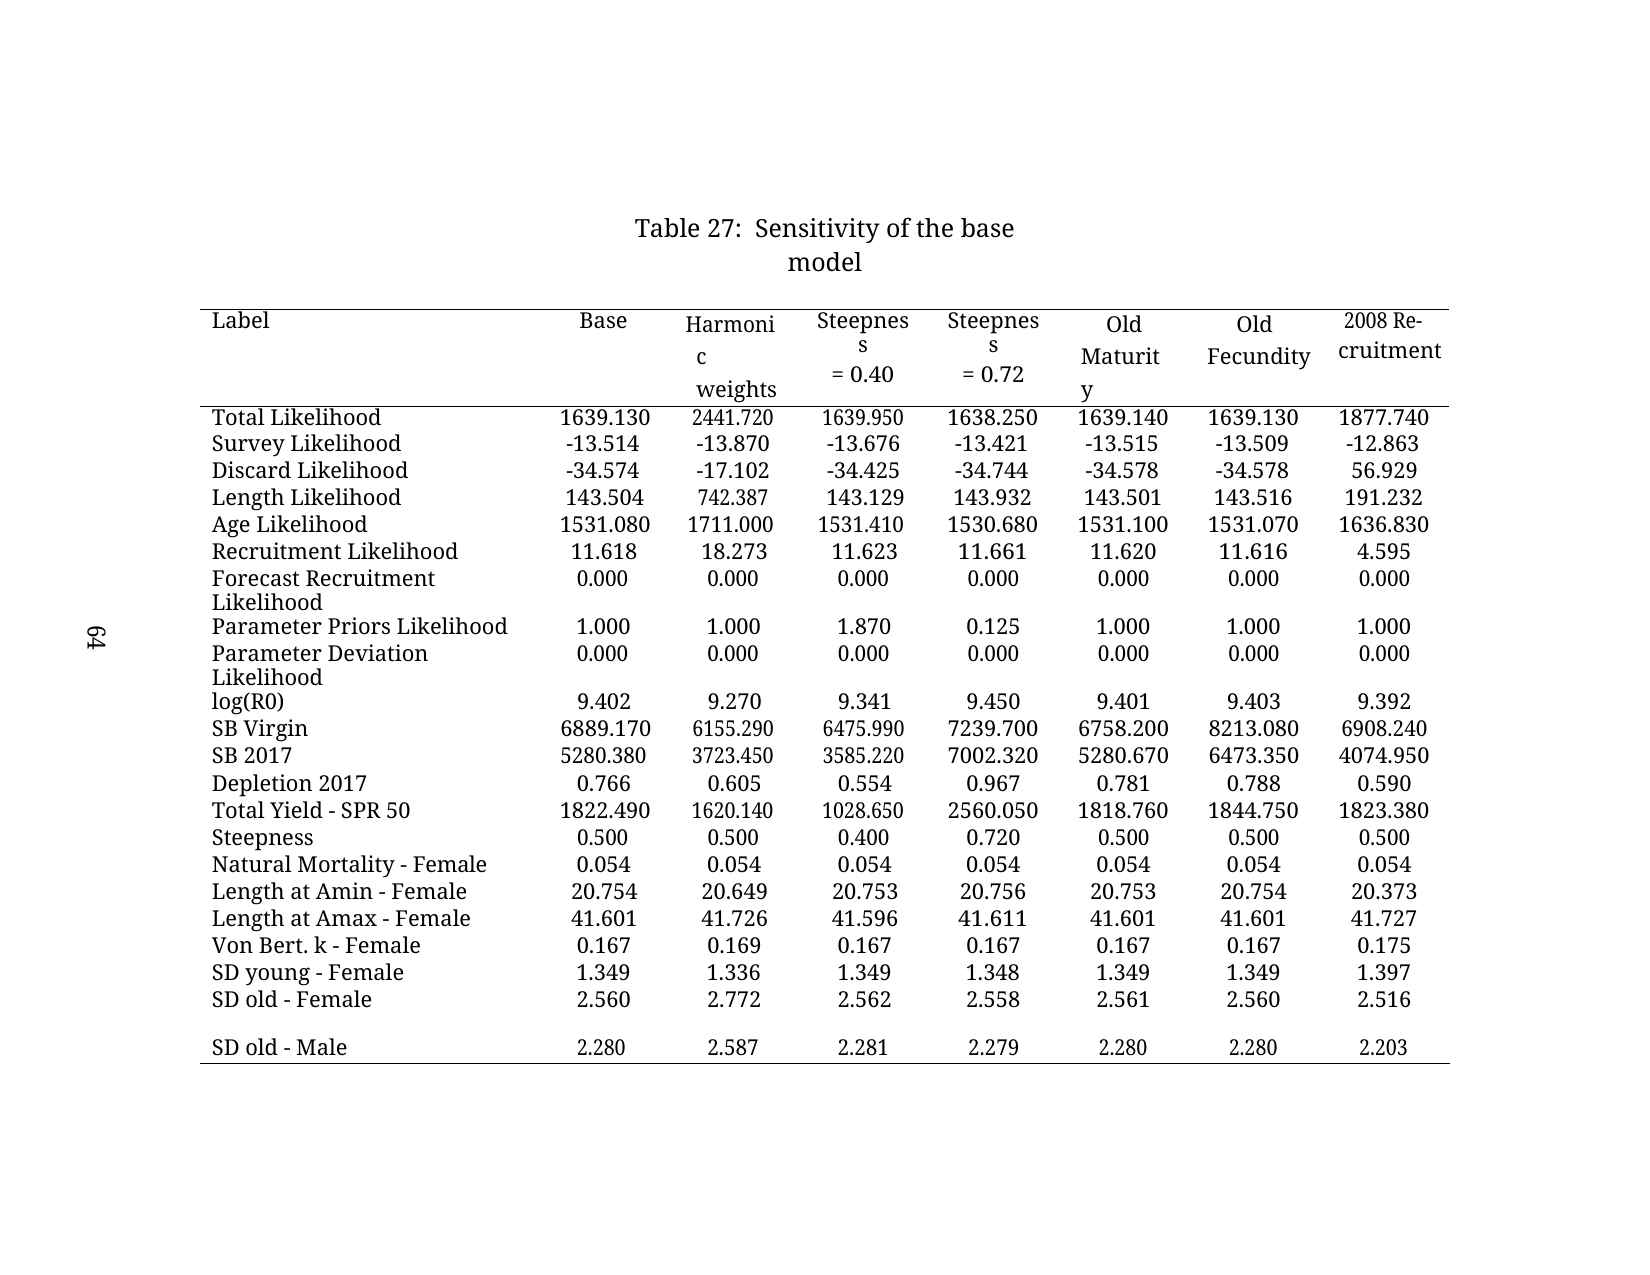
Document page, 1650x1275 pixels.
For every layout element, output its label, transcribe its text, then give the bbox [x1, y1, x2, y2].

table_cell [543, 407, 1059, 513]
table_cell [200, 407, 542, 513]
text Table 27: Sensitivity of the base model [607, 211, 1042, 279]
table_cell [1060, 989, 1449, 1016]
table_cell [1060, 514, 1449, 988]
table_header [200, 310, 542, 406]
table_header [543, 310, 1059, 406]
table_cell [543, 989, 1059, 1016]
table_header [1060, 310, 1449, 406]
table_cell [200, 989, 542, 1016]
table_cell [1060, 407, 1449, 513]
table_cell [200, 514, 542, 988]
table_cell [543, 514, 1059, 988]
